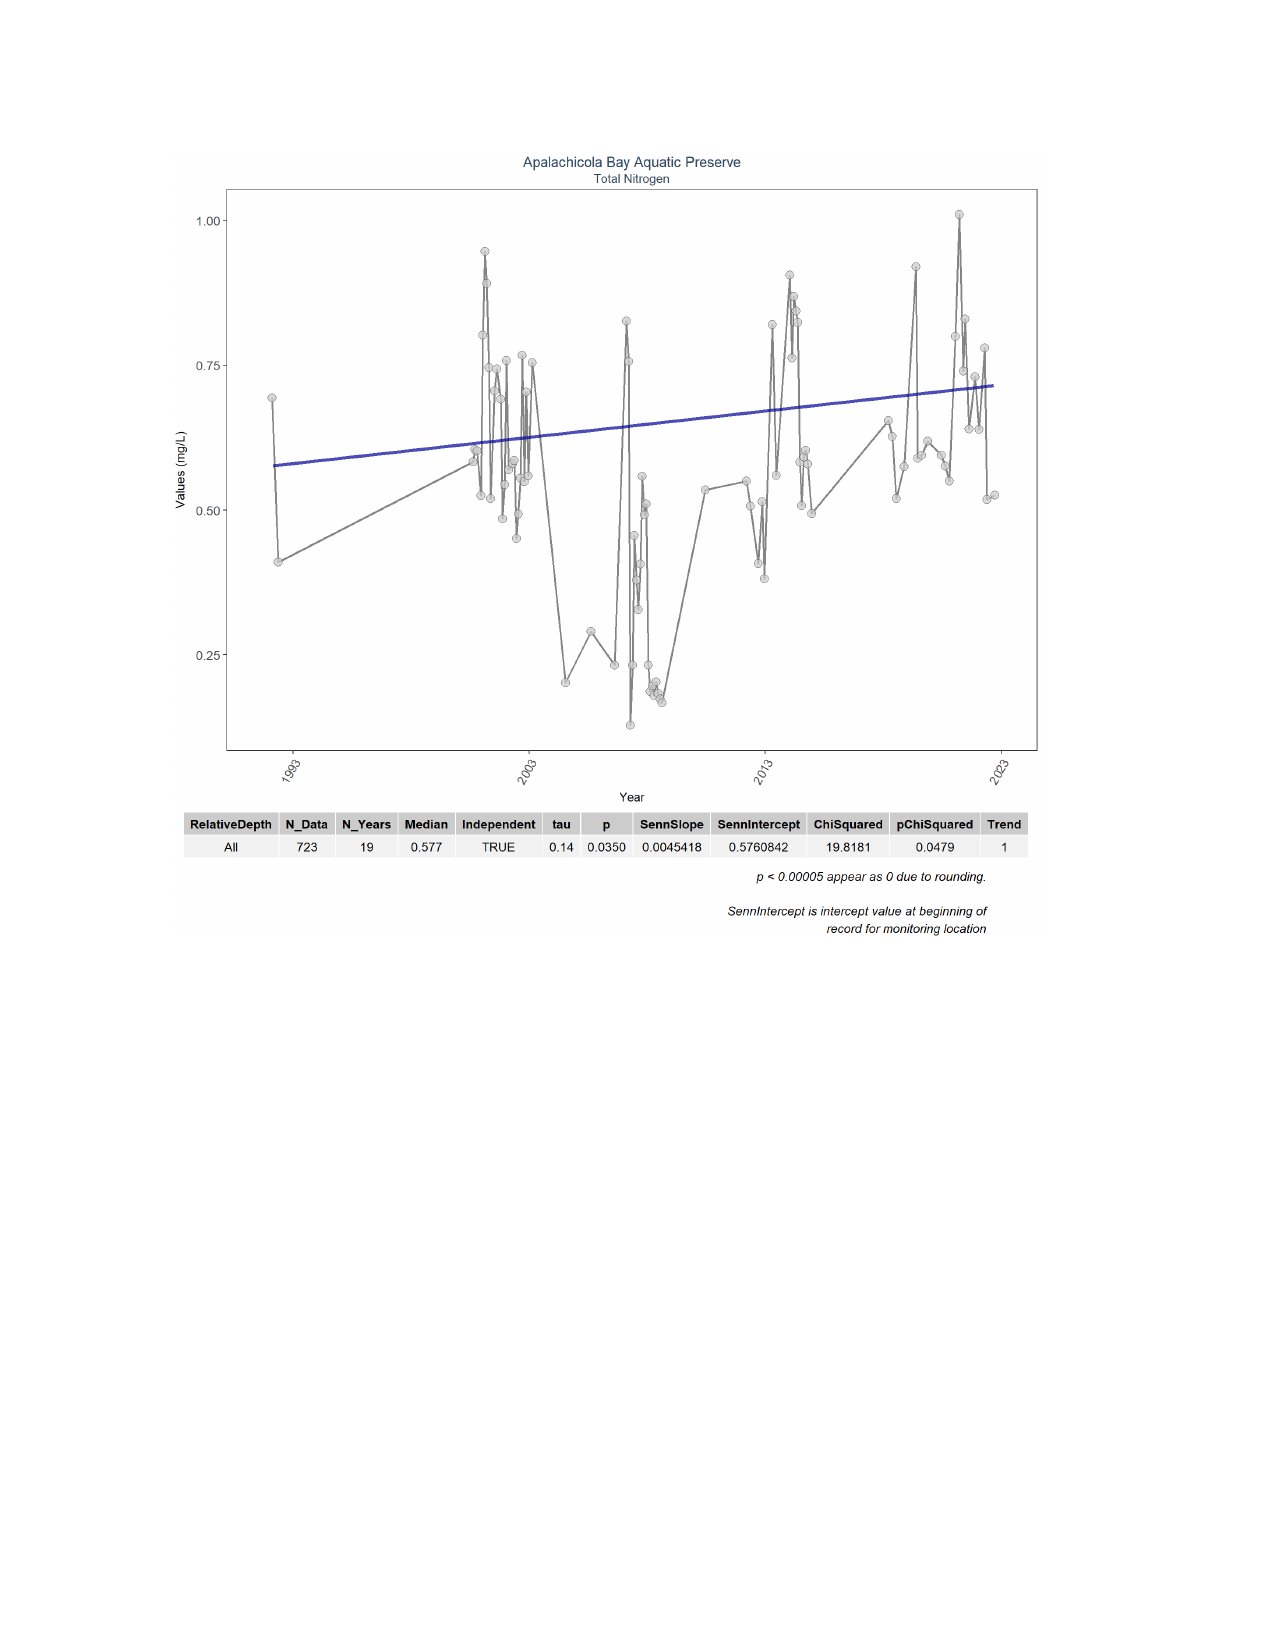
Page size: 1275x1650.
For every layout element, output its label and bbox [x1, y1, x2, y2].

picture [168, 150, 1044, 938]
